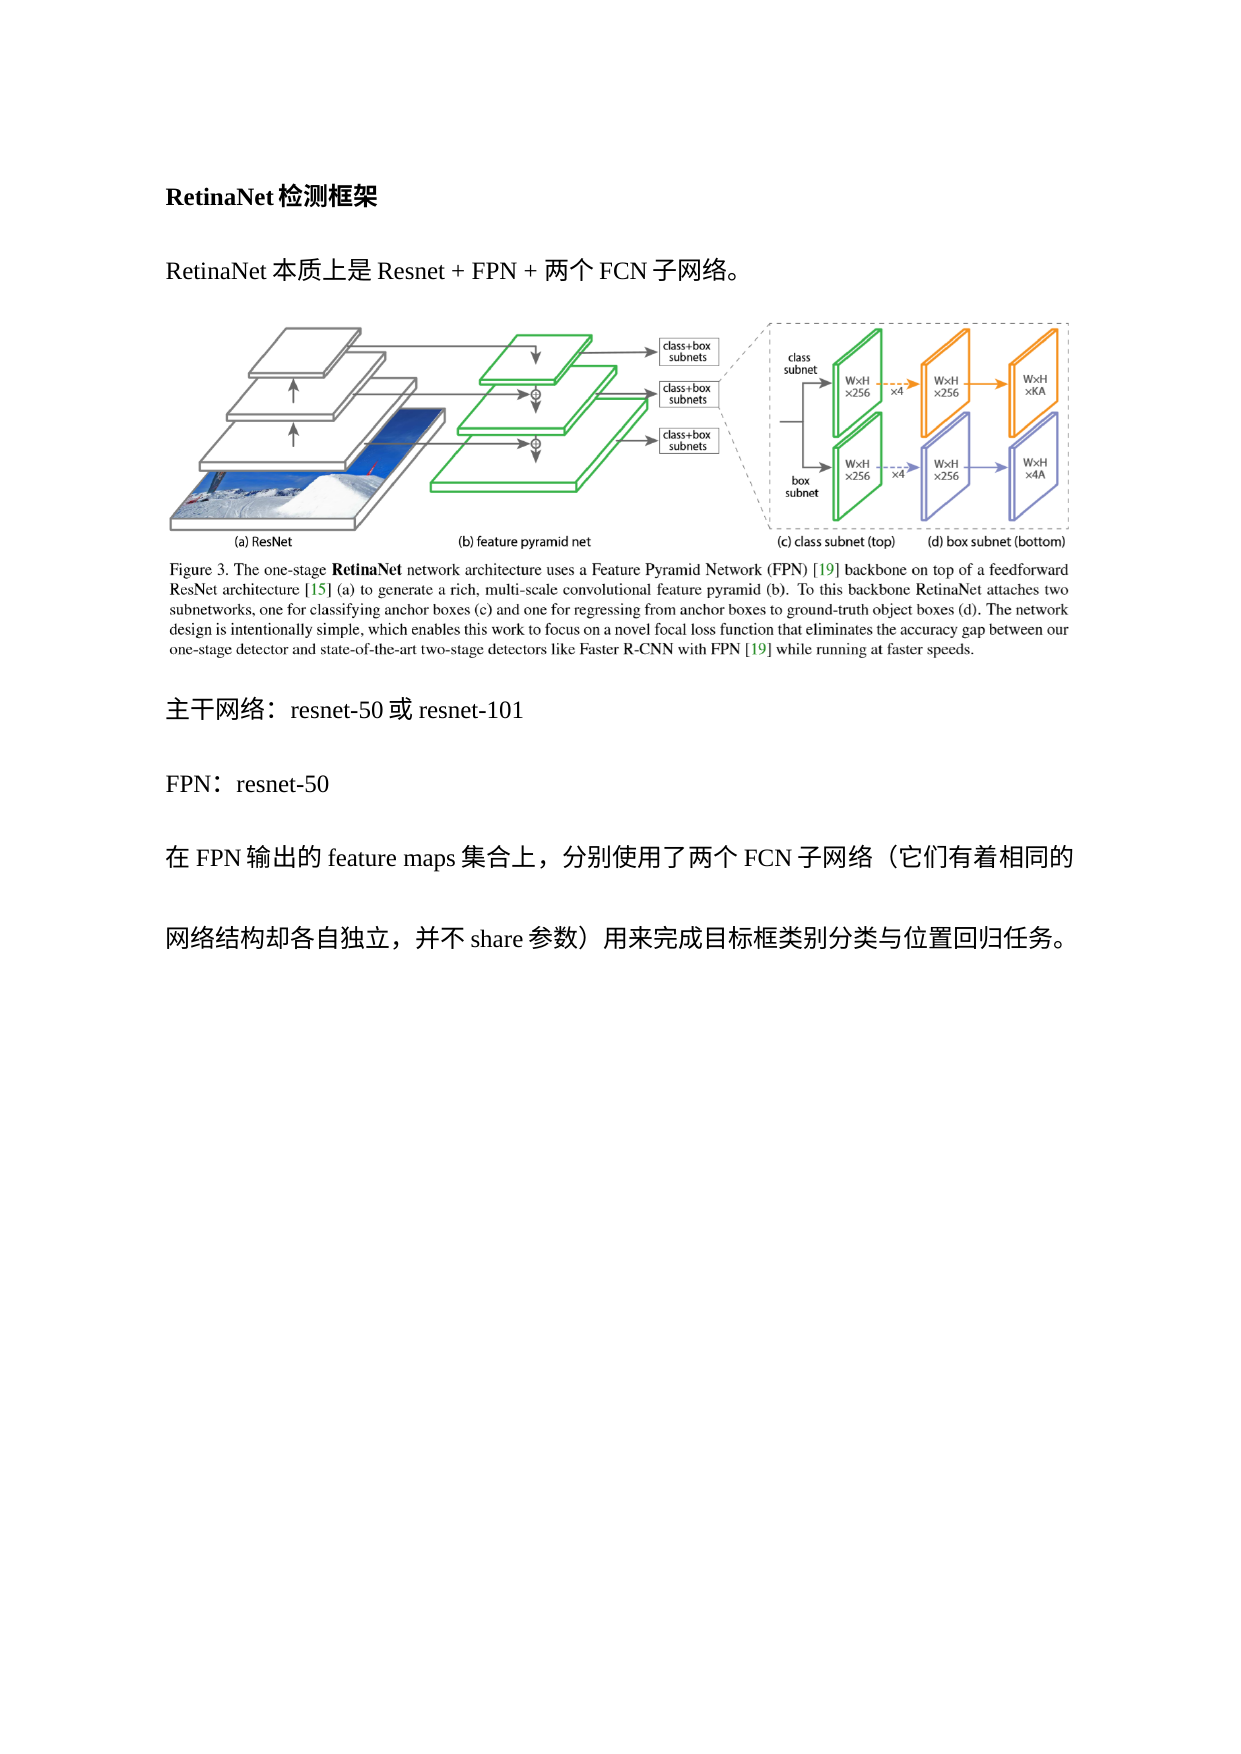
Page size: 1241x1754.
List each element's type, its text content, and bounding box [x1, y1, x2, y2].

text FPN：resnet-50 [165, 749, 1075, 814]
picture [165, 310, 1075, 658]
text RetinaNet本质上是Resnet + FPN + 两个FCN子网络。 [165, 236, 1075, 301]
text 主干网络：resnet-50或resnet-101 [165, 675, 1075, 740]
text 在FPN输出的feature maps集合上，分别使用了两个FCN子网络（它们有着相同的网络结构却各自独立，并不share参数）用来完成目标框类别分类与位置回归任务。 [165, 823, 1075, 969]
text RetinaNet检测框架 [165, 162, 1075, 227]
